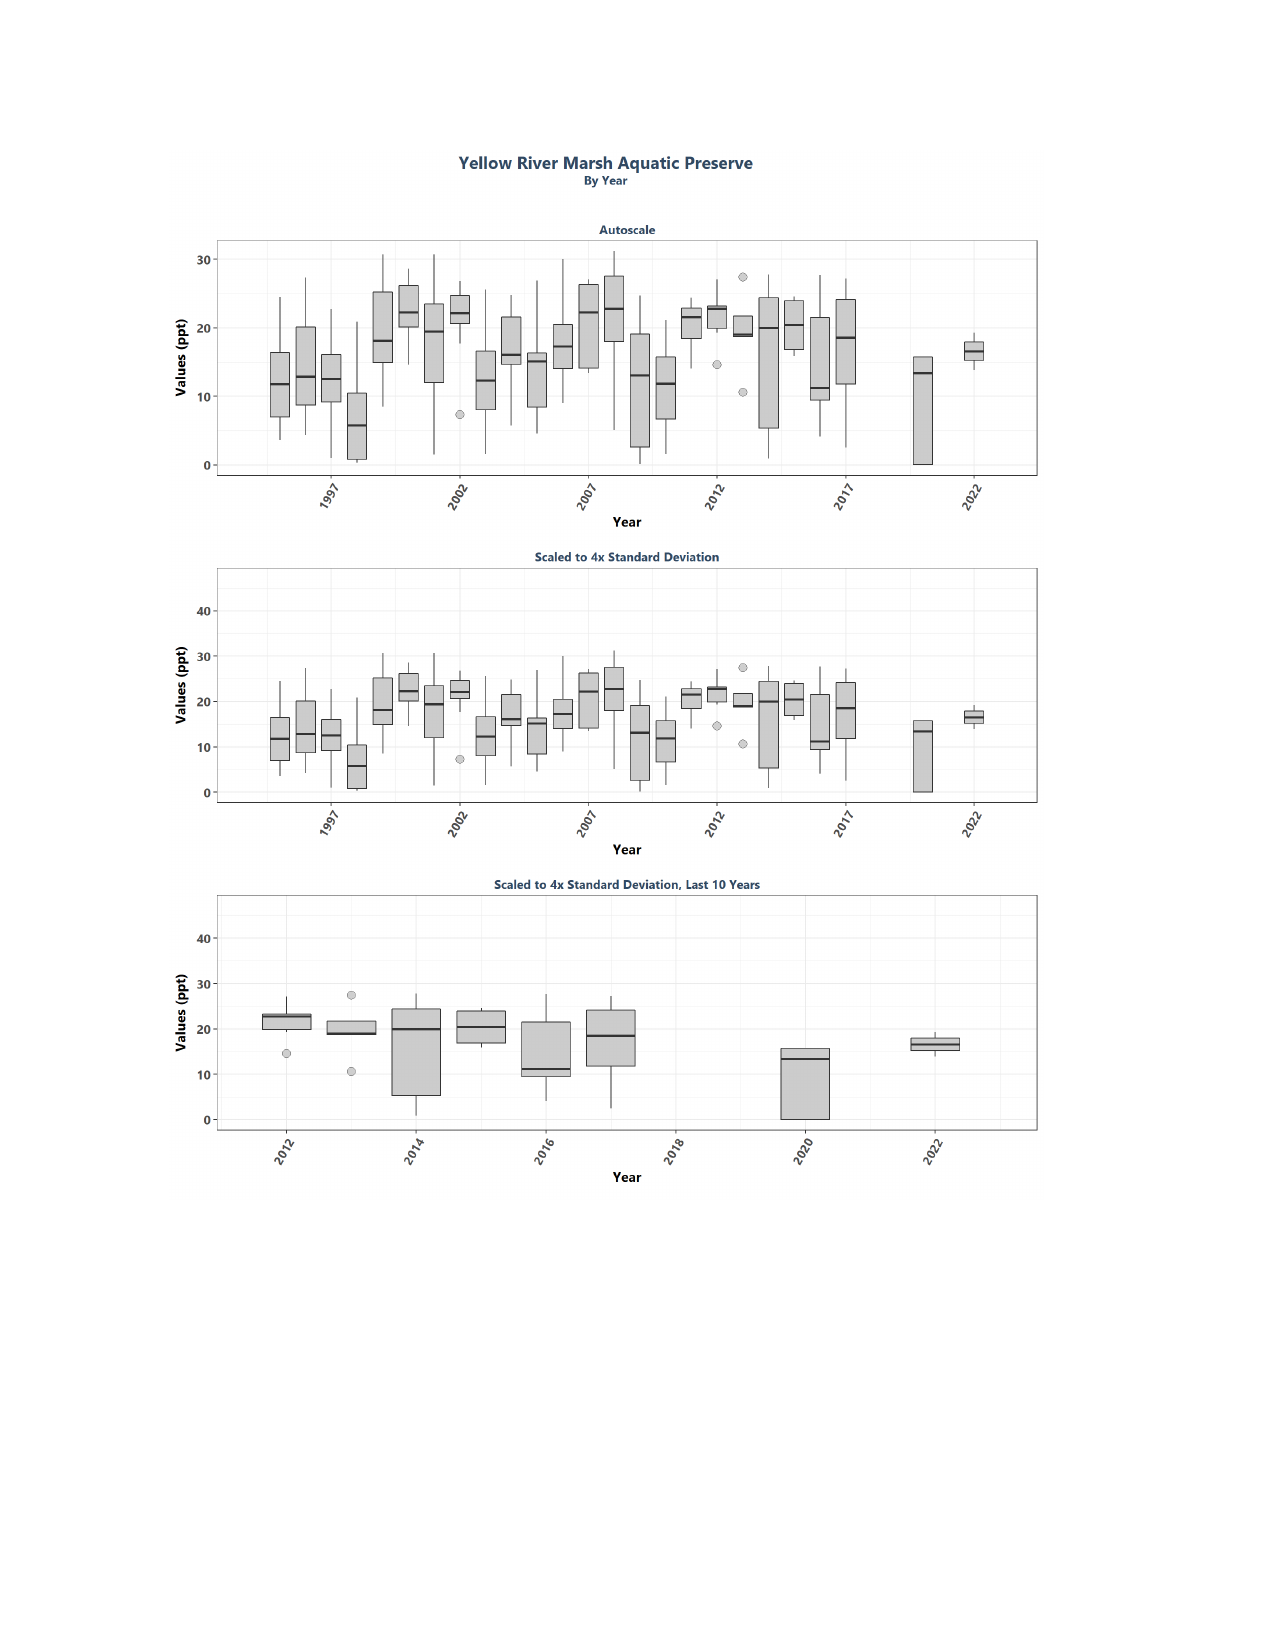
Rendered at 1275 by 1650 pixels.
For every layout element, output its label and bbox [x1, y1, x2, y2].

picture [168, 150, 1044, 1200]
